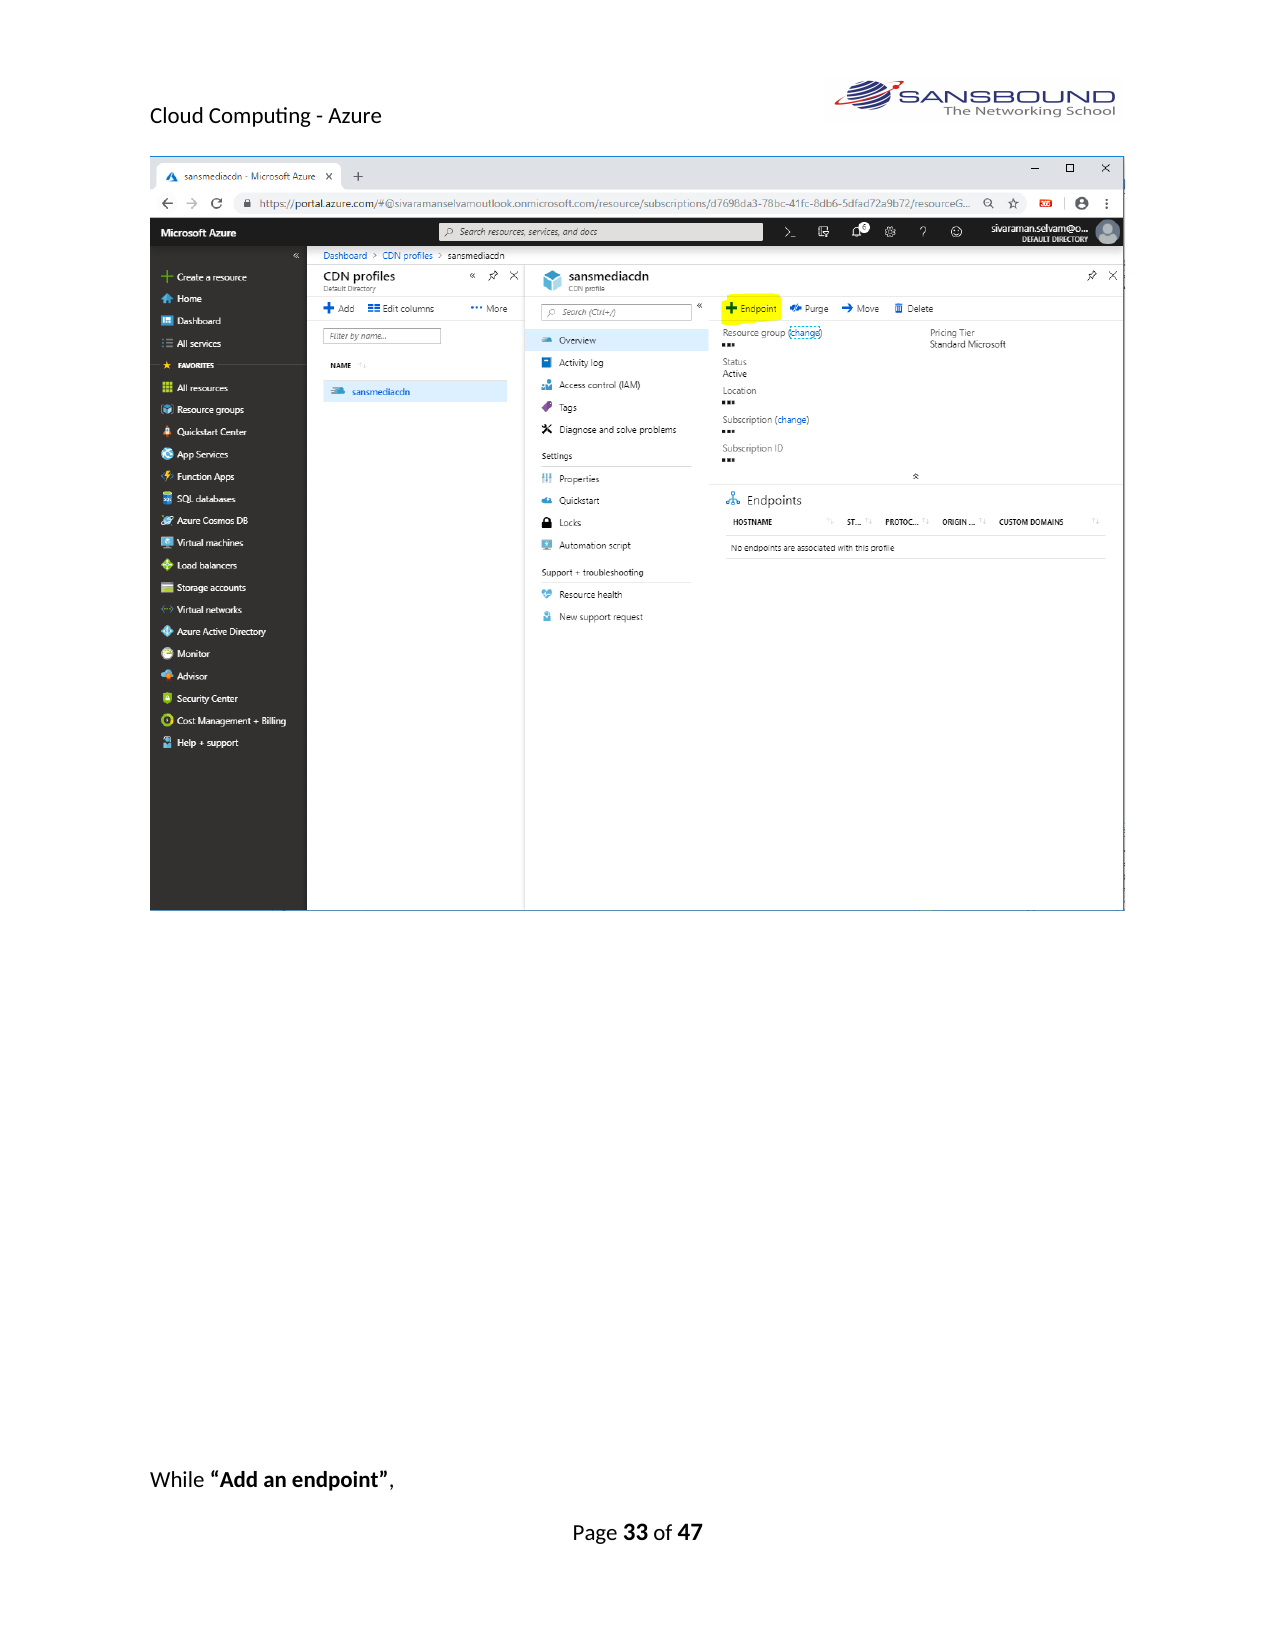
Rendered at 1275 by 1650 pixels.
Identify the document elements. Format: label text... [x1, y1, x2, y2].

picture [150, 156, 1125, 911]
picture [823, 75, 1125, 124]
text While “Add an endpoint”, [150, 1466, 1125, 1494]
